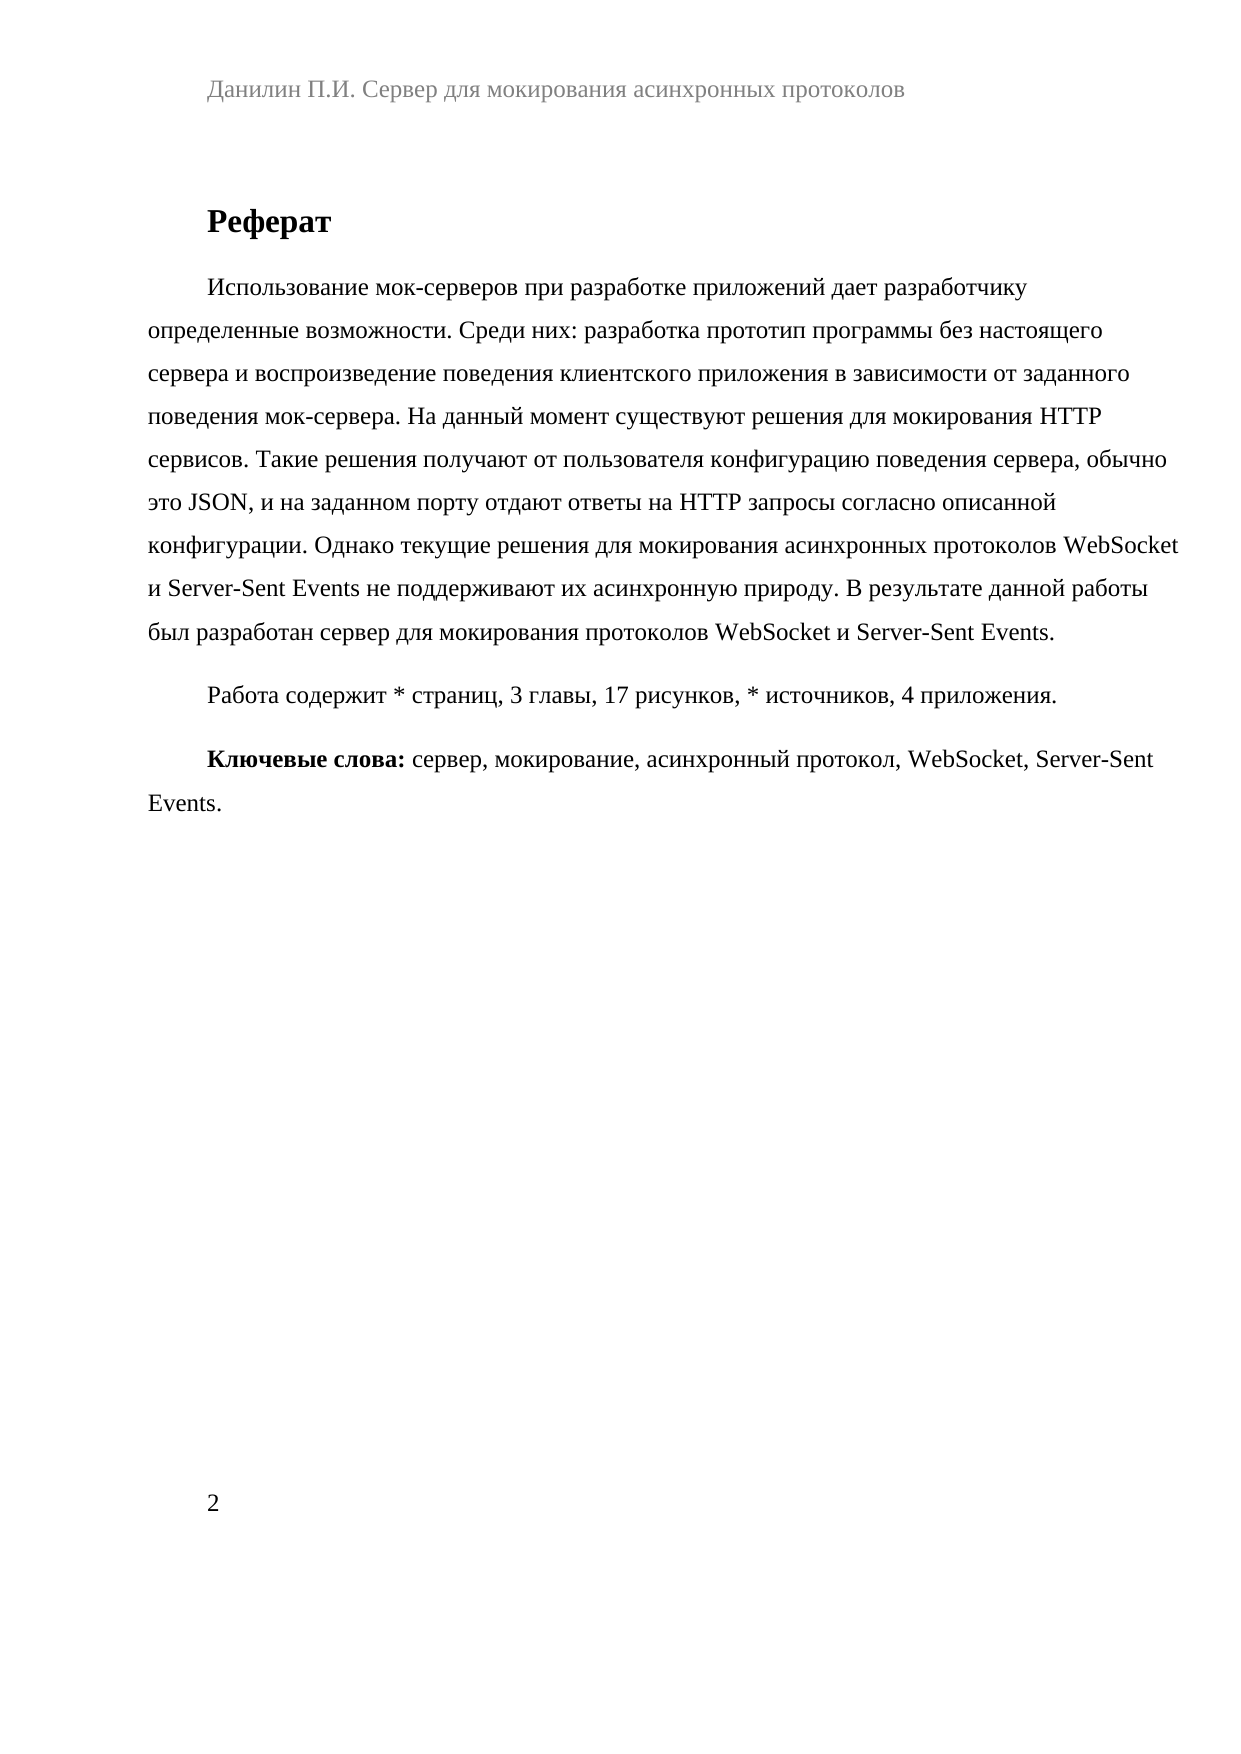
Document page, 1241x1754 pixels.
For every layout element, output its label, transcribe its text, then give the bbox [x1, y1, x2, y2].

text Использование мок-серверов при разработке приложений дает разработчику определенные возможности. Среди них: разработка прототип программы без настоящего сервера и воспроизведение поведения клиентского приложения в зависимости от заданного поведения мок-сервера. На данный момент существуют решения для мокирования HTTP сервисов. Такие решения получают от пользователя конфигурацию поведения сервера, обычно это JSON, и на заданном порту отдают ответы на HTTP запросы согласно описанной конфигурации. Однако текущие решения для мокирования асинхронных протоколов WebSocket и Server-Sent Events не поддерживают их асинхронную природу. В результате данной работы был разработан сервер для мокирования протоколов WebSocket и Server-Sent Events. [148, 272, 1181, 645]
text Ключевые слова: сервер, мокирование, асинхронный протокол, WebSocket, Server-Sent Events. [148, 744, 1181, 816]
text Работа содержит * страниц, 3 главы, 17 рисунков, * источников, 4 приложения. [148, 681, 1181, 709]
subtitle Реферат [148, 202, 1181, 240]
